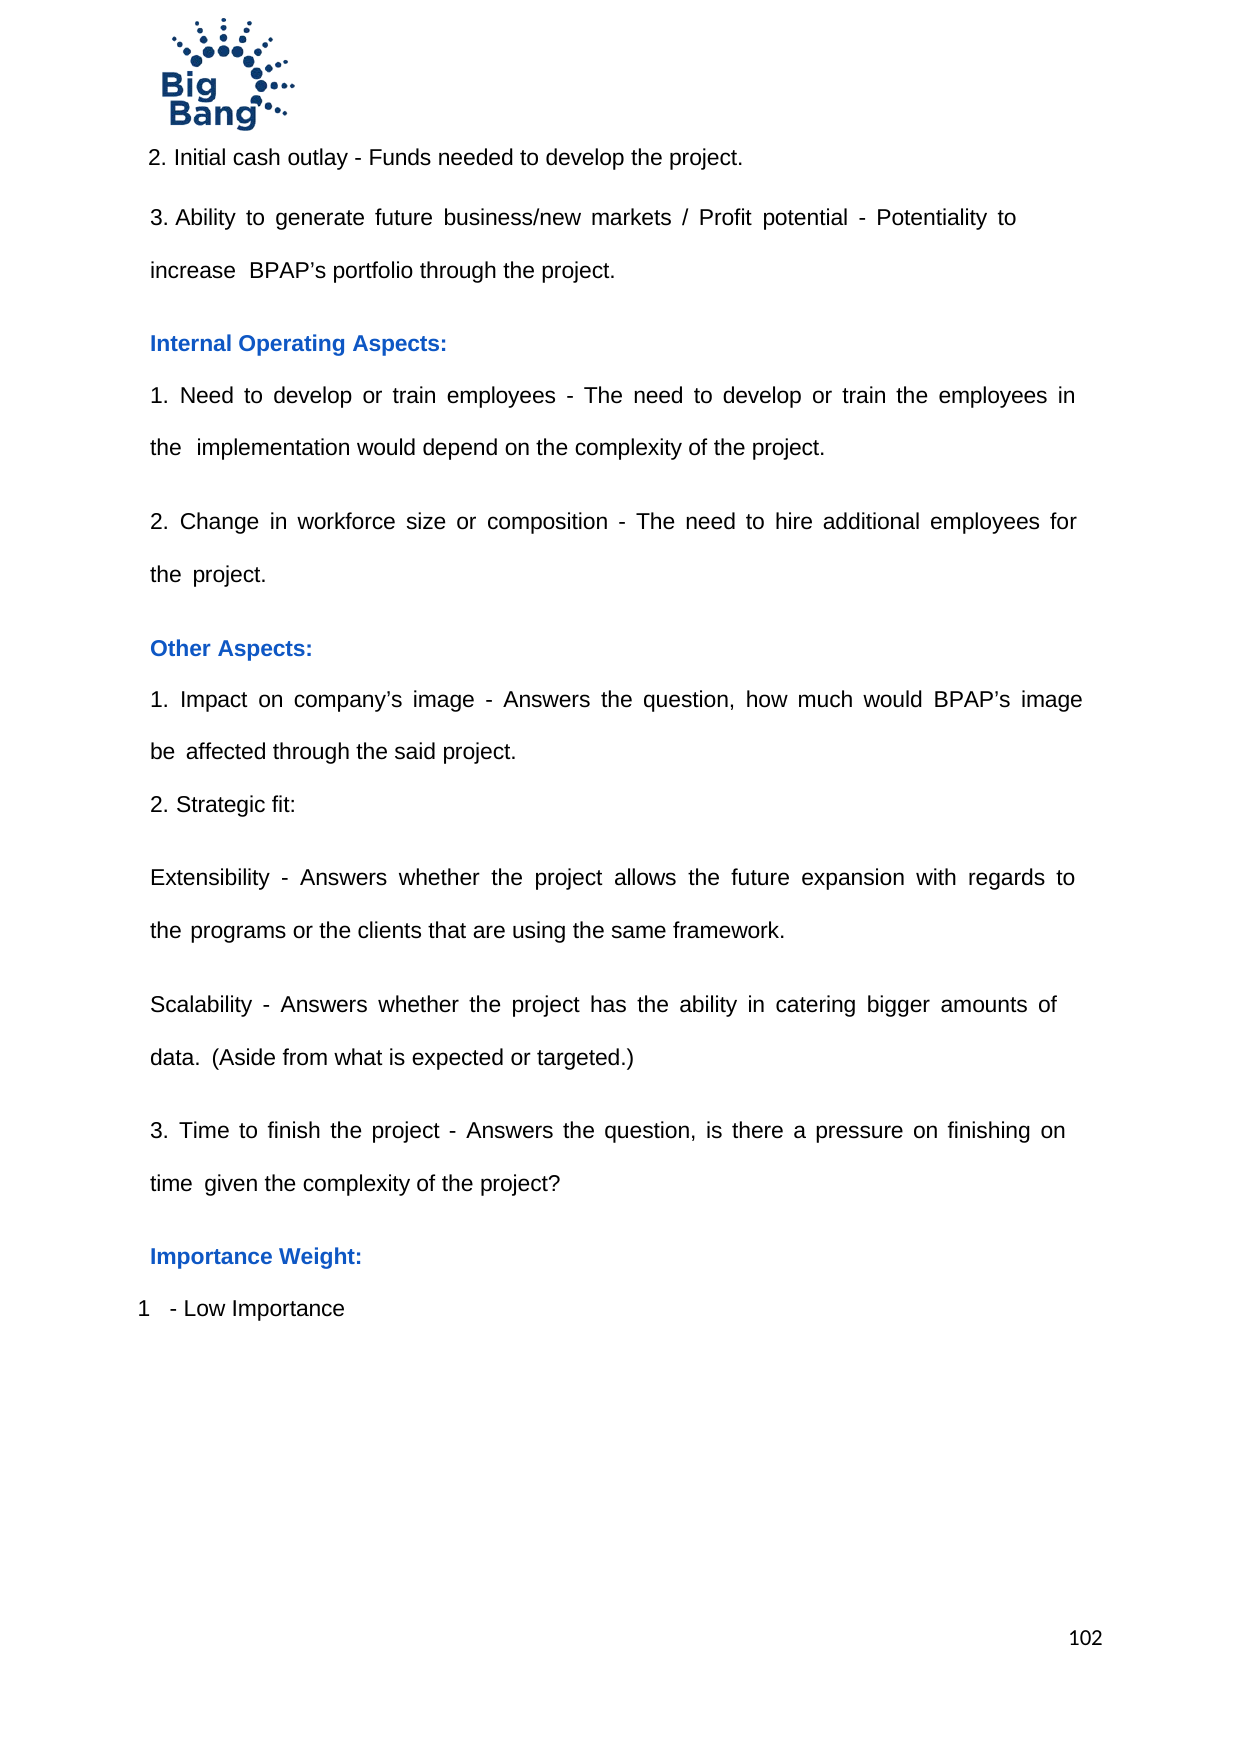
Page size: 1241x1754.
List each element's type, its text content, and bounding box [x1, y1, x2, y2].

text Scalability - Answers whether the project has the ability in catering bigger amounts of data. (Aside from what is expected or targeted.) [150, 991, 1085, 1070]
list Impact on company’s image - Answers the question, how much would BPAP’s image be affected through the said project. [150, 686, 1090, 765]
list Time to finish the project - Answers the question, is there a pressure on finishing on time given the complexity of the project? [150, 1117, 1091, 1196]
list - Low Importance [137, 1294, 1103, 1321]
picture [147, 11, 302, 138]
list Initial cash outlay - Funds needed to develop the project. [148, 144, 1103, 170]
list Change in workforce size or composition - The need to hire additional employees for the project. [150, 508, 1090, 587]
subtitle Other Aspects: [150, 635, 1103, 661]
subtitle Internal Operating Aspects: [150, 330, 1103, 357]
text Extensibility - Answers whether the project allows the future expansion with regards to the programs or the clients that are using the same framework. [150, 864, 1103, 943]
subtitle Importance Weight: [150, 1243, 1103, 1270]
text 3. Ability to generate future business/new markets / Profit potential - Potentiality to increase BPAP’s portfolio through the project. [150, 204, 1091, 283]
list Need to develop or train employees - The need to develop or train the employees in the implementation would depend on the complexity of the project. [150, 382, 1090, 461]
list Strategic fit: [150, 791, 1103, 817]
